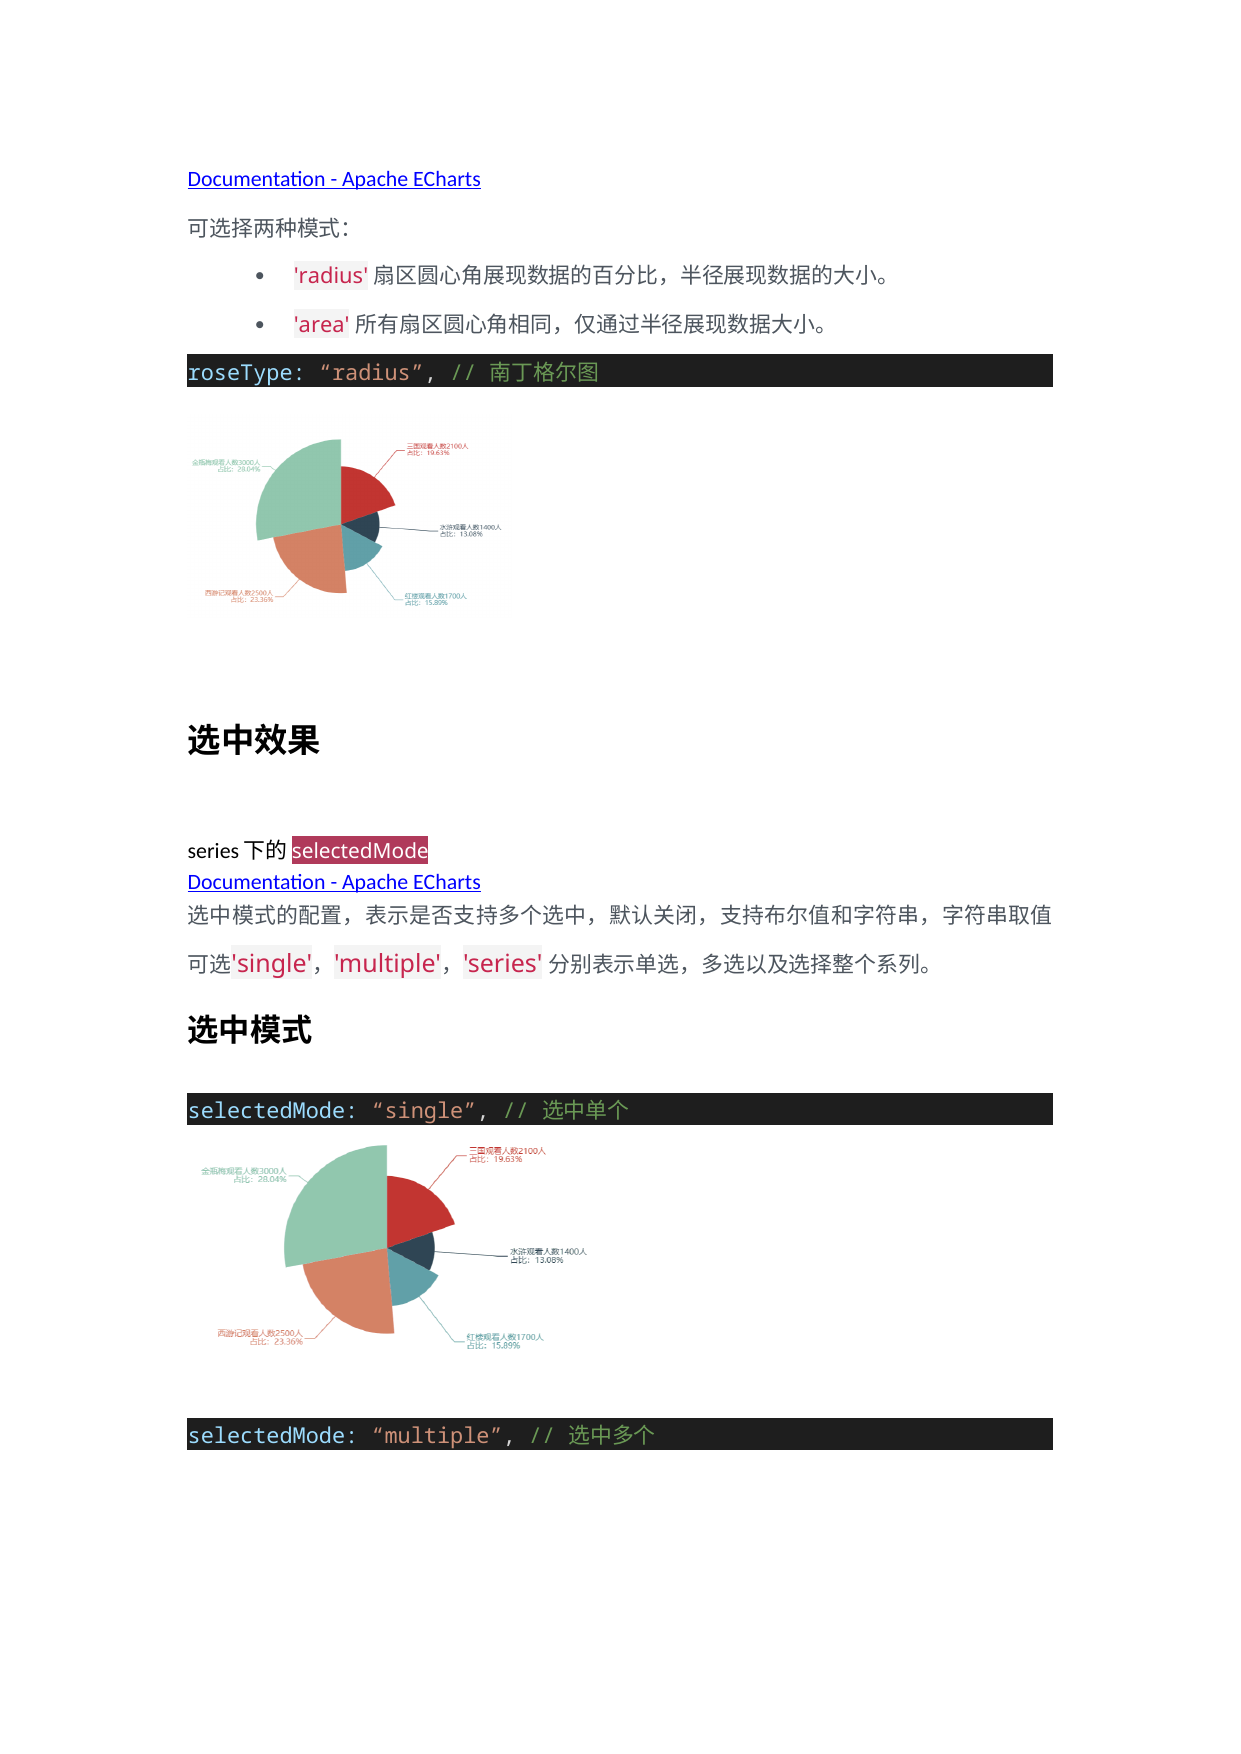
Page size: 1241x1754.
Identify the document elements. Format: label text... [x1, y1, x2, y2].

subtitle 选中效果 [187, 705, 1053, 770]
text series下的selectedMode [187, 832, 1053, 865]
text 可选择两种模式： [187, 210, 1021, 243]
text Documentation - Apache ECharts [187, 162, 1021, 194]
picture [187, 1125, 593, 1365]
list 'radius' 扇区圆心角展现数据的百分比，半径展现数据的大小。 [256, 258, 1021, 291]
subtitle 选中模式 [187, 995, 1053, 1060]
text roseType: “radius”, // 南丁格尔图 [187, 354, 1053, 387]
text selectedMode: “multiple”, // 选中多个 [187, 1418, 1053, 1450]
text Documentation - Apache ECharts [187, 865, 1053, 897]
picture [187, 414, 512, 618]
list 'area' 所有扇区圆心角相同，仅通过半径展现数据大小。 [256, 306, 1021, 339]
text 选中模式的配置，表示是否支持多个选中，默认关闭，支持布尔值和字符串，字符串取值可选'single'，'multiple'，'series' 分别表示单选，多选以及选择整个系列。 [187, 897, 1053, 995]
text selectedMode: “single”, // 选中单个 [187, 1093, 1053, 1125]
